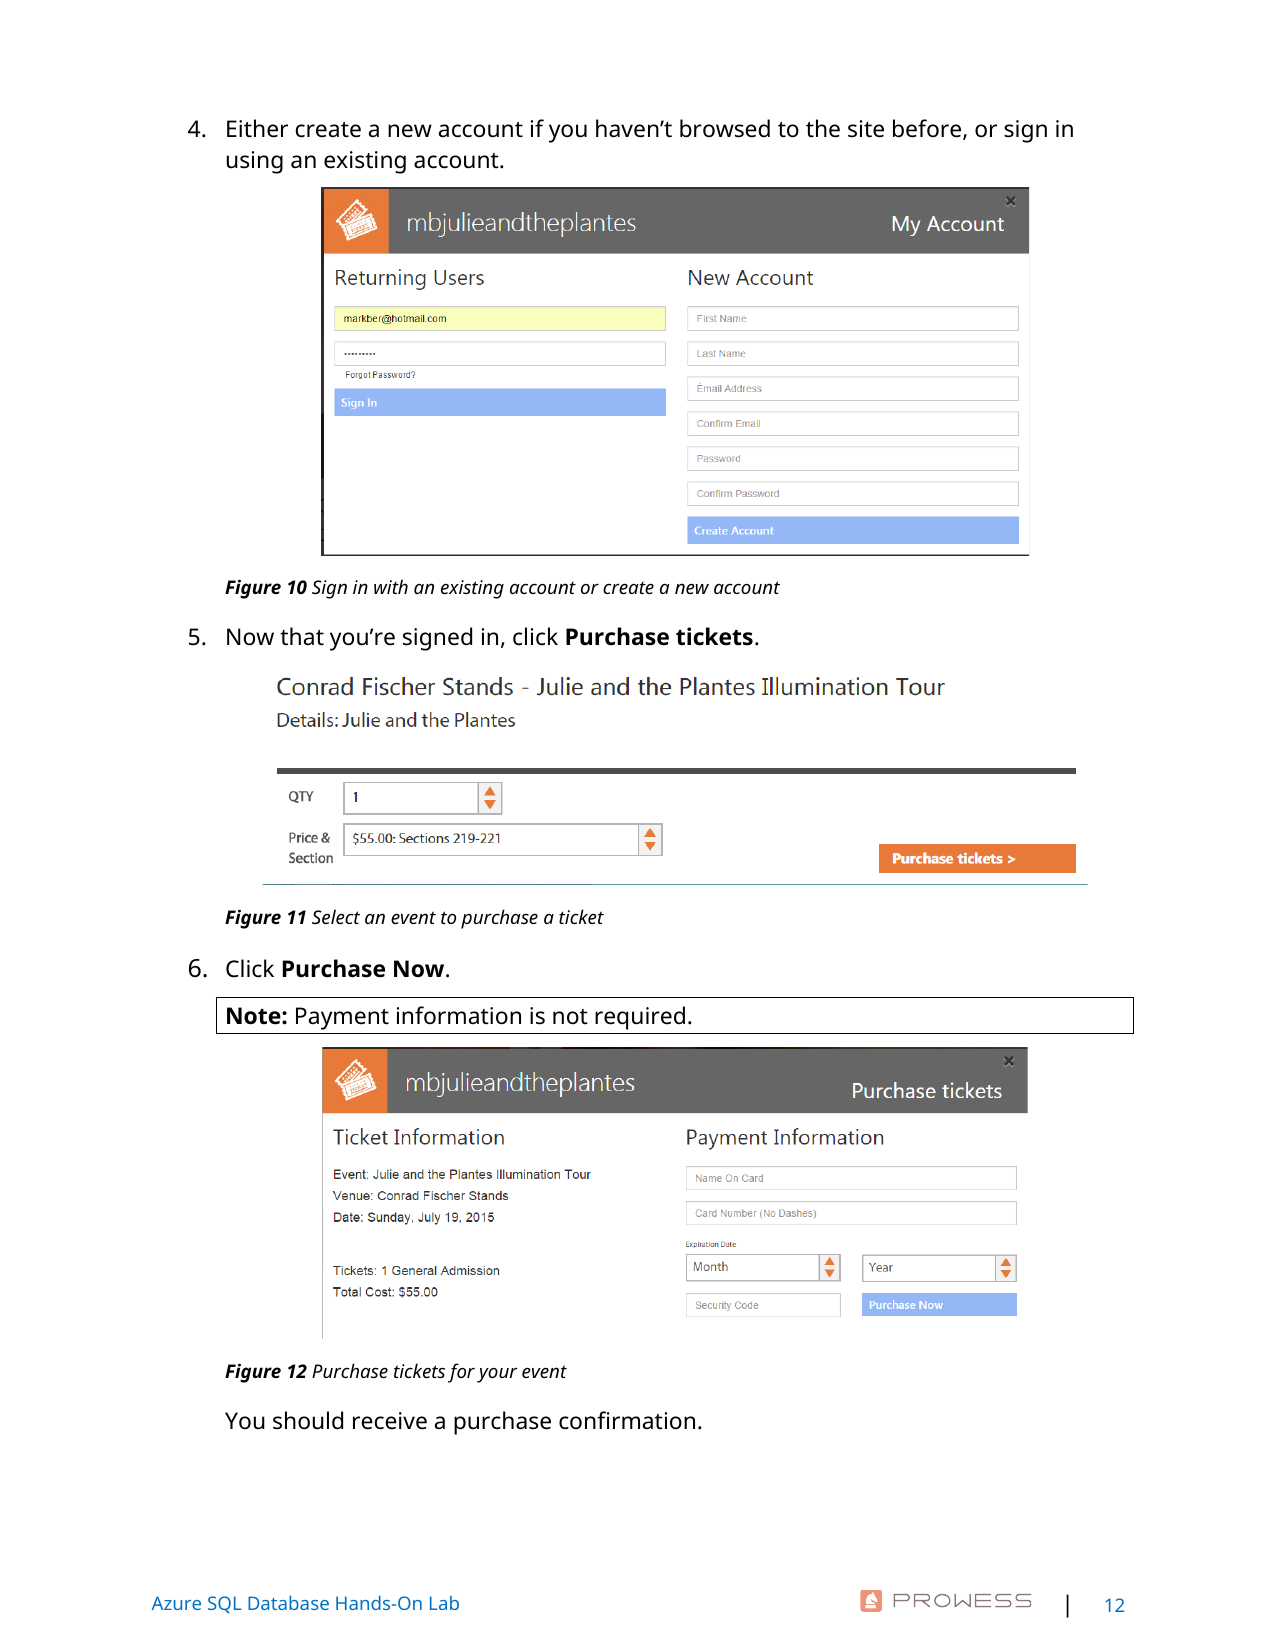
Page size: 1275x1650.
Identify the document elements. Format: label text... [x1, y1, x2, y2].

text Figure 10 Sign in with an existing account or create a new account [225, 574, 1125, 600]
text Figure 12 Purchase tickets for your event [225, 1358, 1125, 1384]
text Figure 11 Select an event to purchase a ticket [225, 904, 1125, 929]
picture [322, 1047, 1028, 1339]
picture [321, 187, 1030, 556]
picture [262, 664, 1088, 885]
picture [860, 1590, 1032, 1612]
text Either create a new account if you haven’t browsed to the site before, or sign in using an existing account. [187, 112, 1125, 175]
list Note: Payment information is not required. [217, 998, 1133, 1033]
text Now that you’re signed in, click Purchase tickets. [187, 621, 1125, 652]
list You should receive a purchase confirmation. [225, 1404, 1125, 1436]
text Click Purchase Now. [187, 950, 1125, 984]
